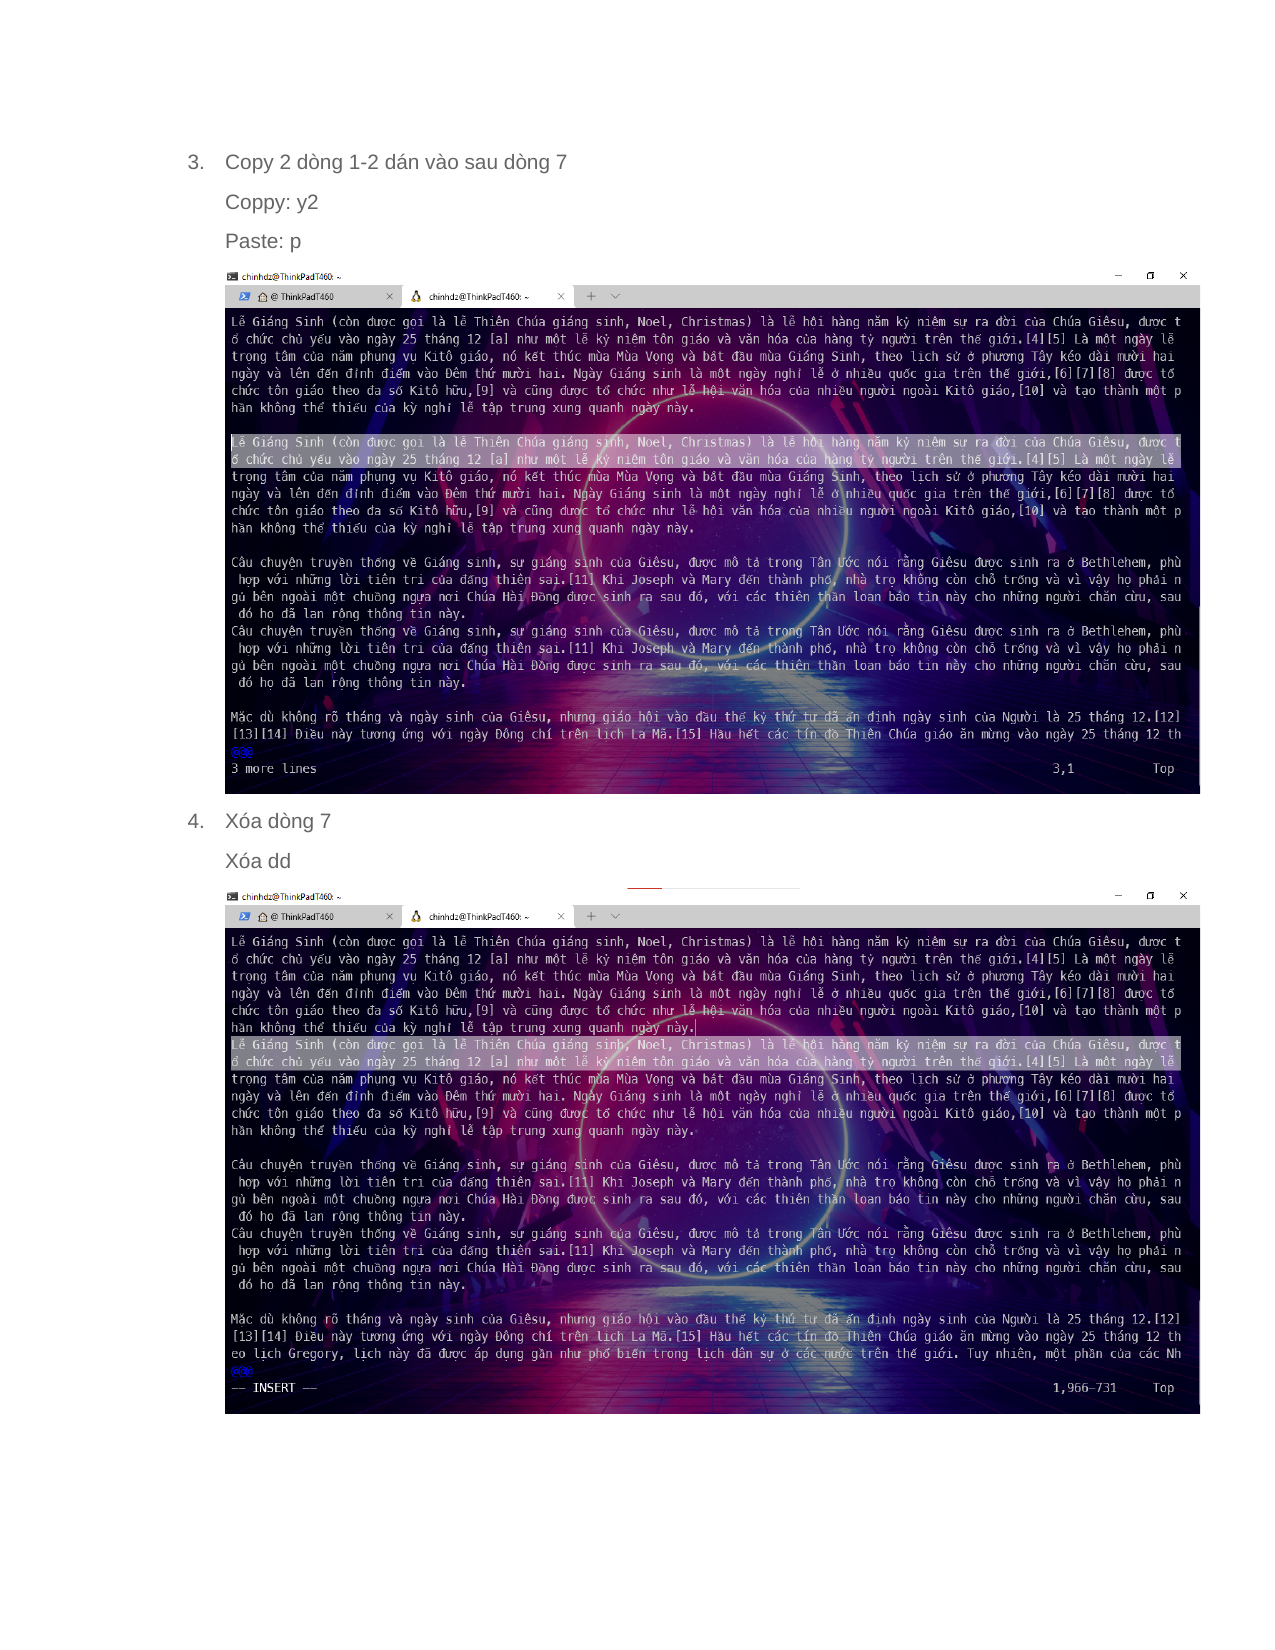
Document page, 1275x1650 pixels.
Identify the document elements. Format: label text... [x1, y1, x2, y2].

list Xóa dòng 7 [187, 809, 1125, 833]
text Coppy: y2 [225, 189, 1125, 213]
picture [225, 888, 1200, 1414]
text Paste: p [225, 229, 1125, 253]
list Copy 2 dòng 1-2 dán vào sau dòng 7 [187, 150, 1125, 174]
picture [225, 268, 1200, 794]
text Xóa dd [225, 848, 1125, 872]
